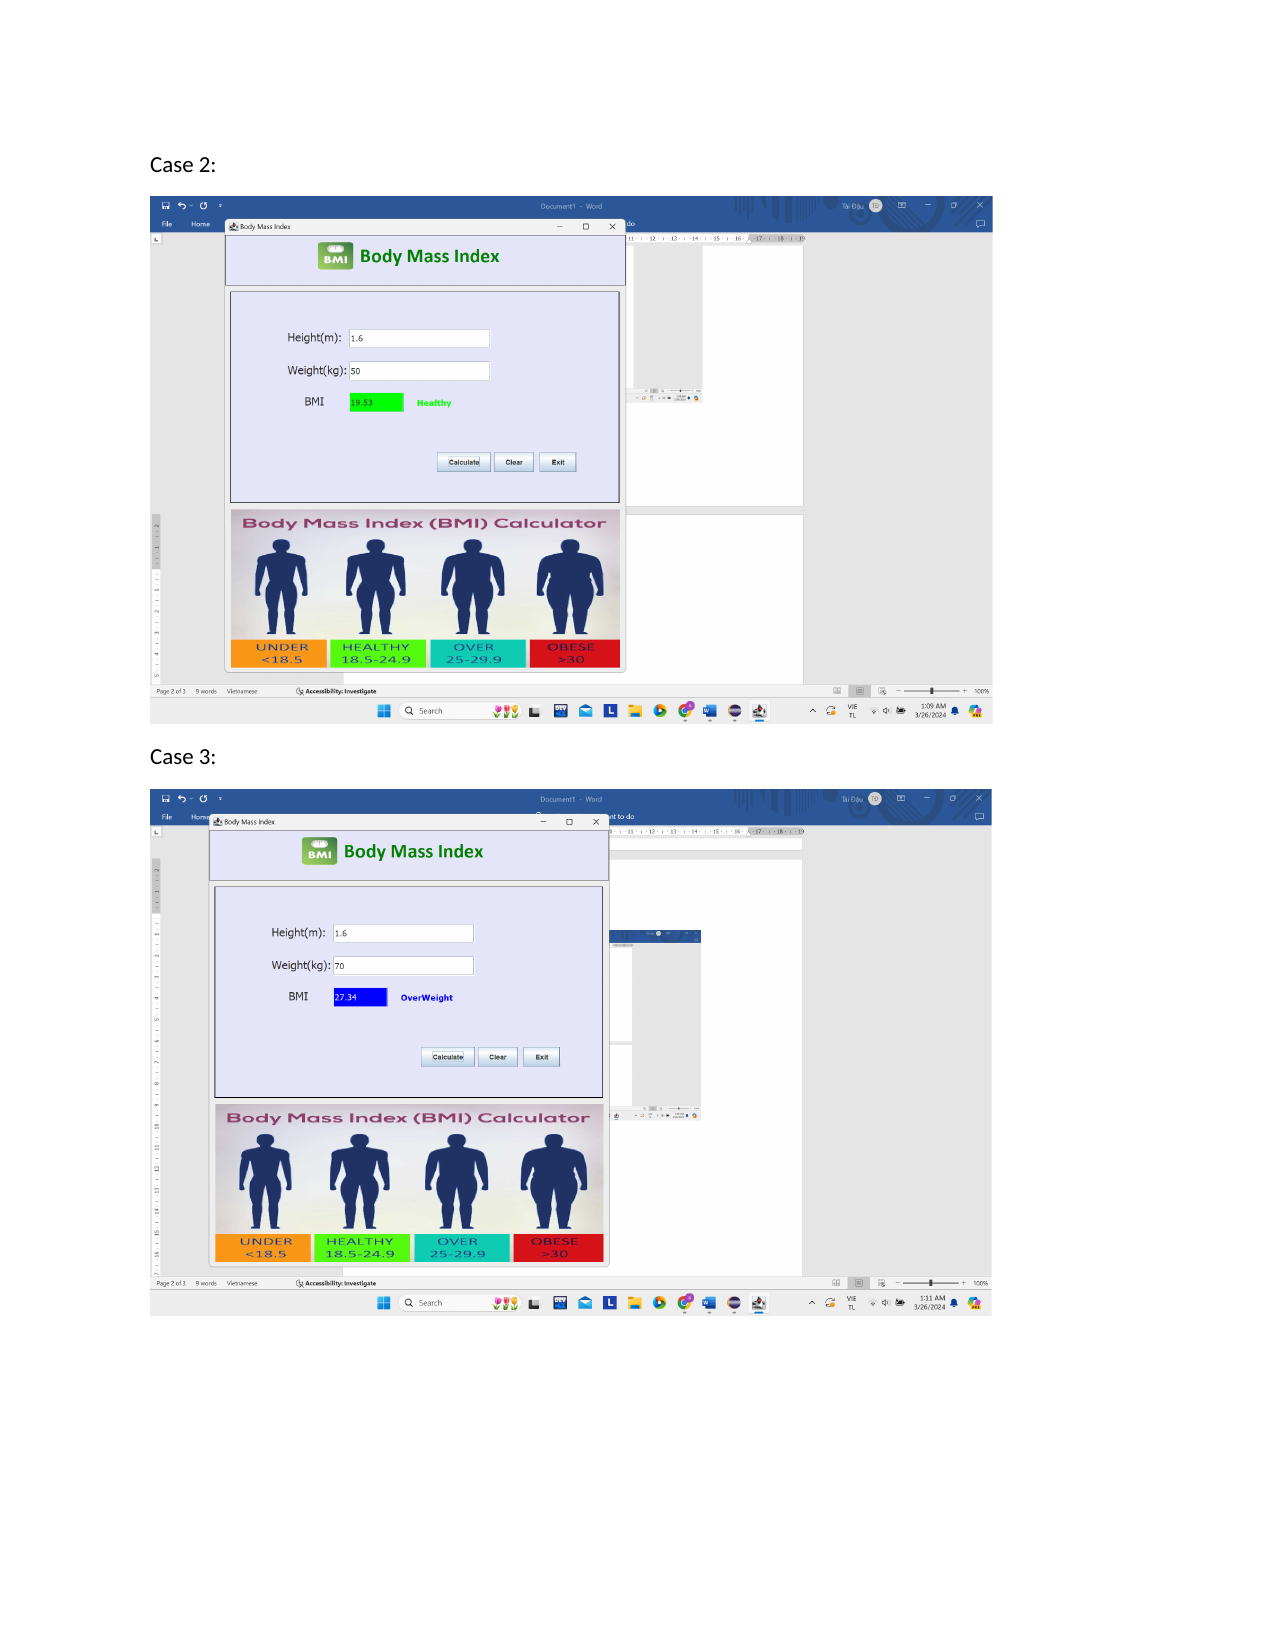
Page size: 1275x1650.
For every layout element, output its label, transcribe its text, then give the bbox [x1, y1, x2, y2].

picture [150, 789, 992, 1316]
picture [150, 196, 993, 724]
text Case 3: [150, 742, 1125, 770]
text Case 2: [150, 150, 1125, 178]
